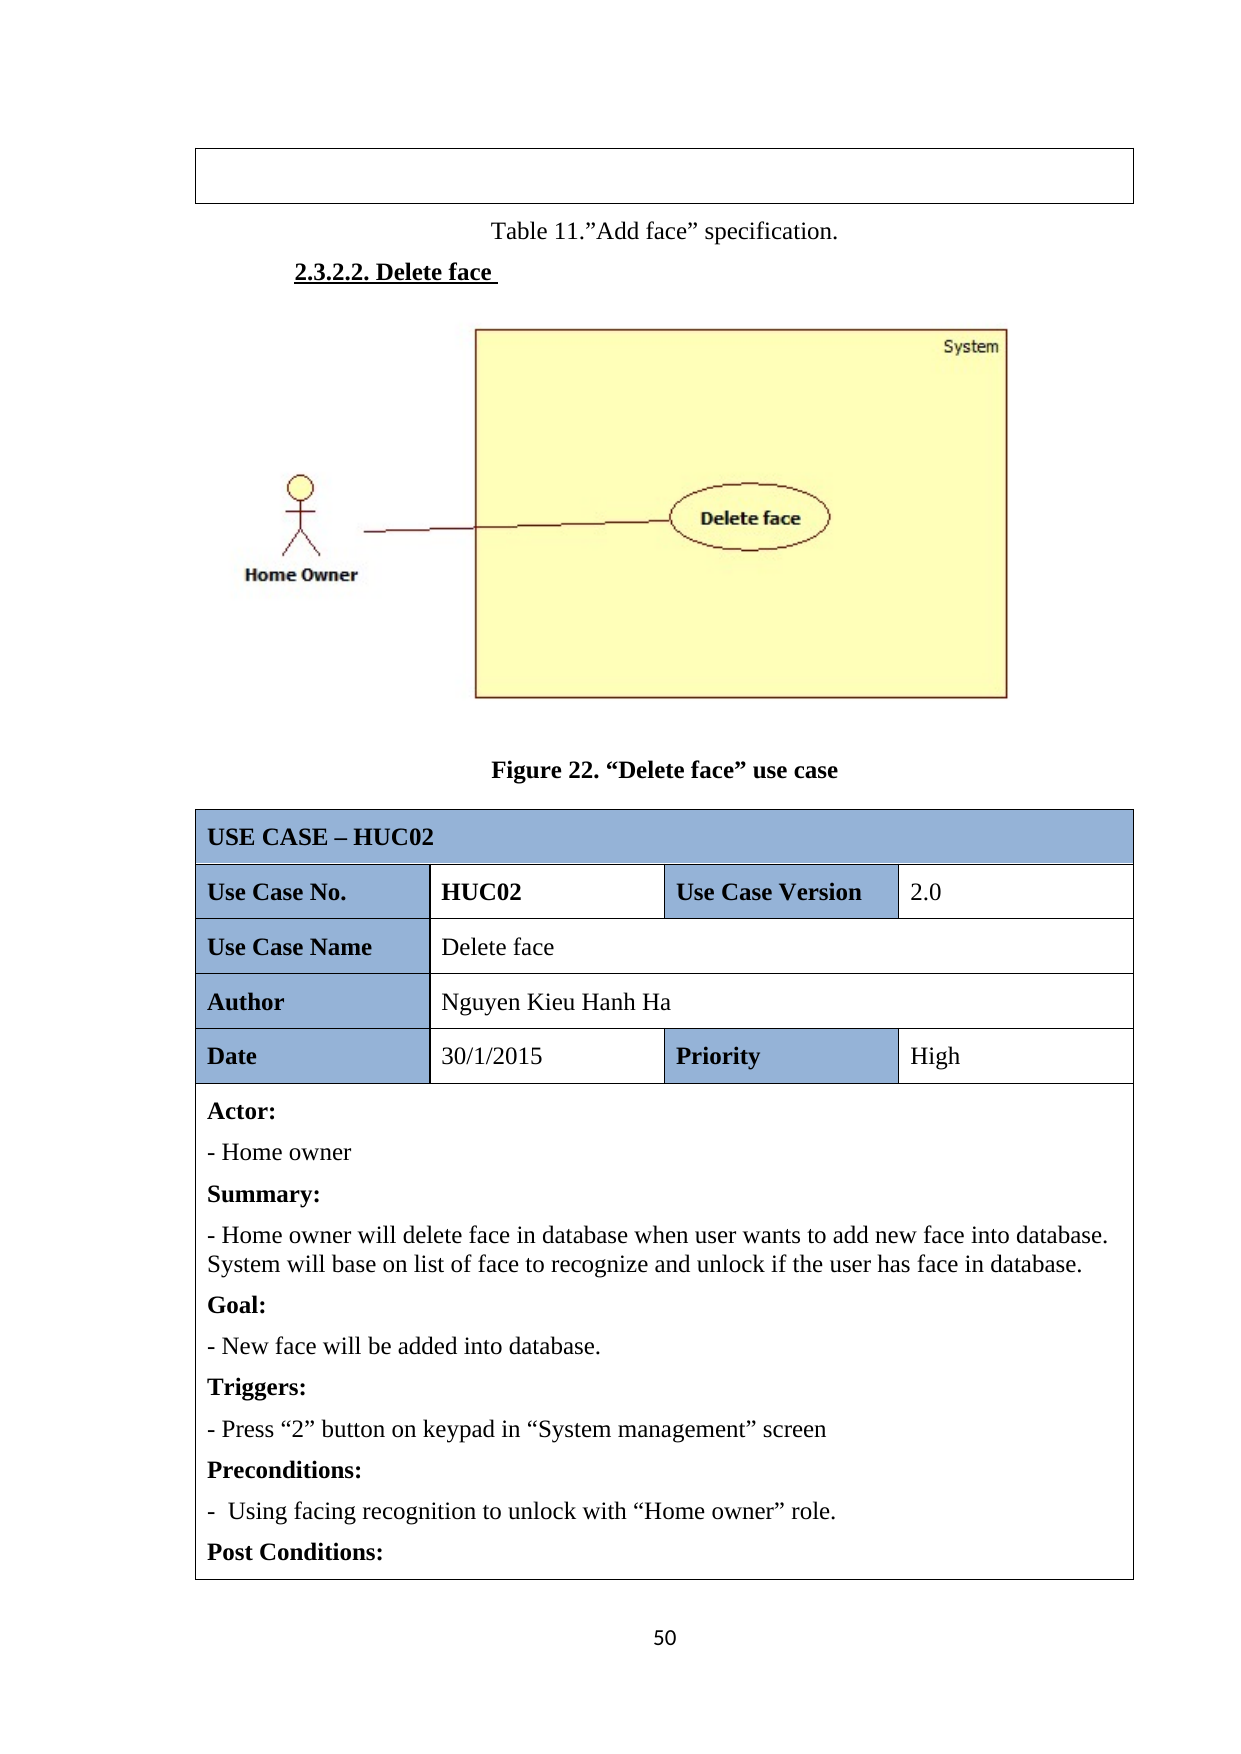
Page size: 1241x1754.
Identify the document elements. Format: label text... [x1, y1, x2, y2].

table_cell Author [196, 974, 429, 1028]
picture [206, 298, 1038, 730]
table_cell 30/1/2015 [431, 1029, 664, 1083]
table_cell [196, 1084, 1133, 1579]
table_cell Date [196, 1029, 429, 1083]
table_cell High [899, 1029, 1133, 1083]
text Table 11.”Add face” specification. [207, 216, 1122, 245]
table_cell 2.0 [899, 865, 1133, 918]
text Figure 22. “Delete face” use case [207, 755, 1122, 783]
table_cell Use Case Version [665, 865, 898, 918]
table_cell Delete face [431, 919, 1133, 973]
table_cell Priority [665, 1029, 898, 1083]
table_cell Use Case No. [196, 865, 429, 918]
table_cell HUC02 [431, 865, 664, 918]
table_cell Use Case Name [196, 919, 429, 973]
text 2.3.2.2. Delete face [257, 257, 1122, 286]
table_header USE CASE – HUC02 [196, 810, 1133, 863]
table_cell Nguyen Kieu Hanh Ha [431, 974, 1133, 1028]
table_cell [196, 149, 1133, 202]
